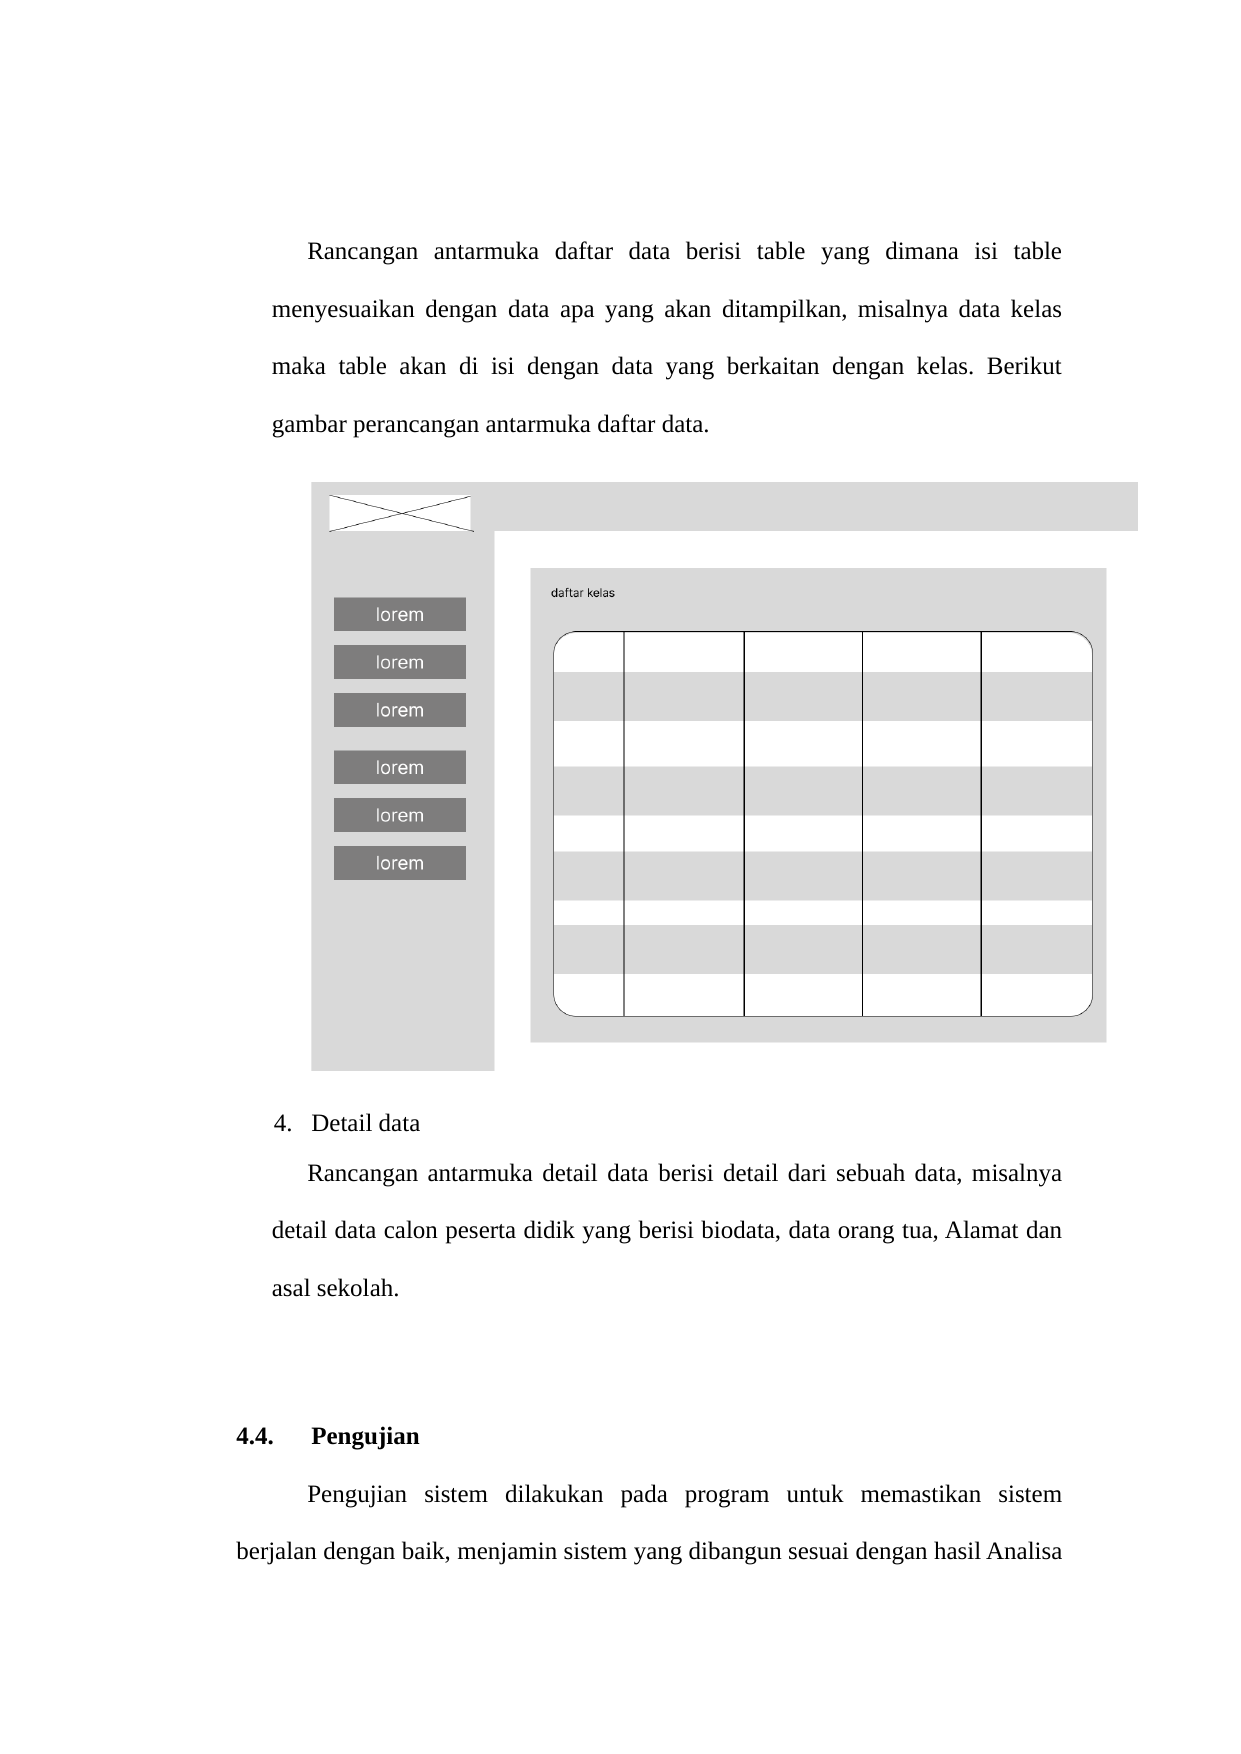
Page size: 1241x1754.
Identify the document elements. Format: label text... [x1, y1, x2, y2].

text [236, 1479, 1063, 1565]
picture [311, 482, 1138, 1071]
text Pengujian [236, 1421, 1063, 1450]
list Detail data [274, 1108, 1063, 1137]
text Rancangan antarmuka detail data berisi detail dari sebuah data, misalnya detail data calon peserta didik yang berisi biodata, data orang tua, Alamat dan asal sekolah. [272, 1158, 1063, 1302]
text Rancangan antarmuka daftar data berisi table yang dimana isi table menyesuaikan dengan data apa yang akan ditampilkan, misalnya data kelas maka table akan di isi dengan data yang berkaitan dengan kelas. Berikut gambar perancangan antarmuka daftar data. [272, 236, 1063, 437]
